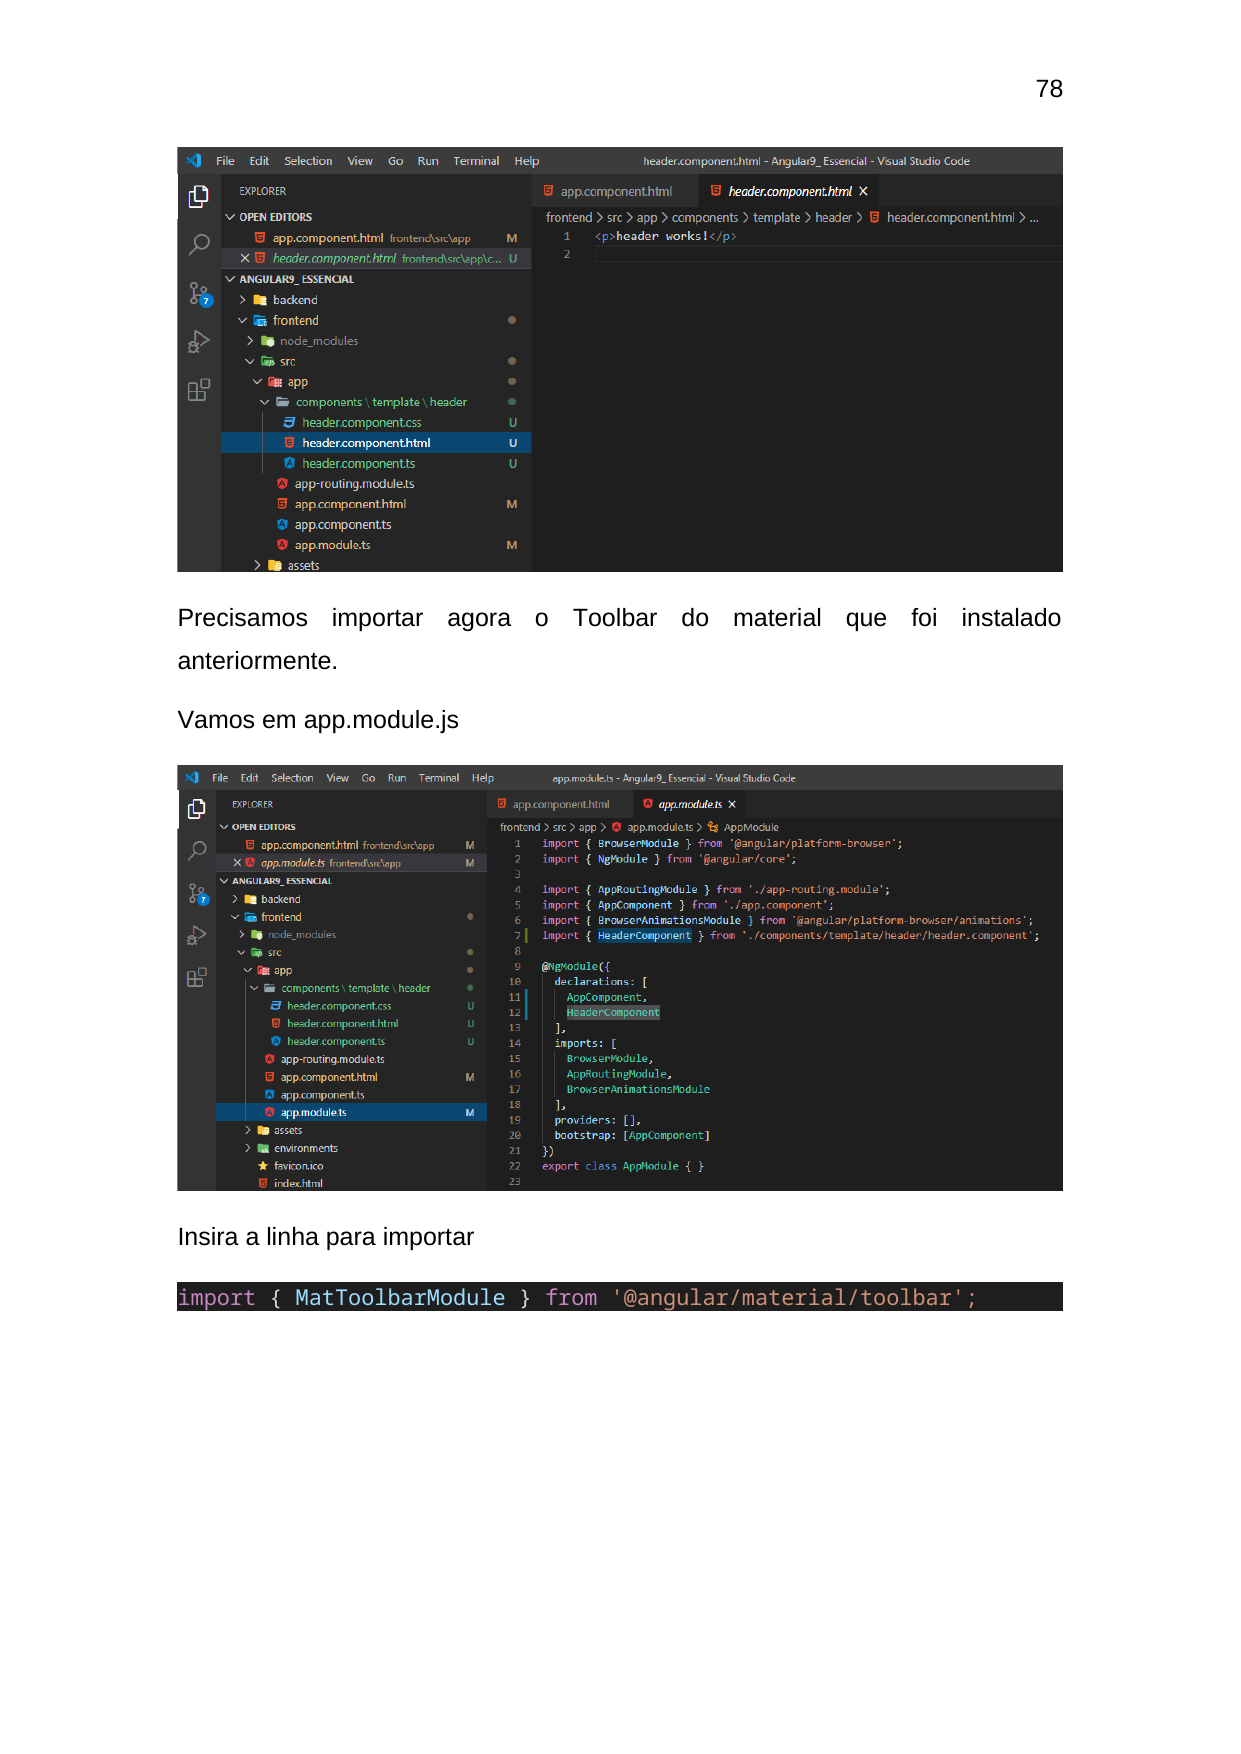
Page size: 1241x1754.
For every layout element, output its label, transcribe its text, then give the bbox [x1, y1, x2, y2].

text Precisamos importar agora o Toolbar do material que foi instalado anteriormente. [177, 602, 1063, 674]
text Insira a linha para importar [177, 1222, 1063, 1251]
text import { MatToolbarModule } from '@angular/material/toolbar'; [177, 1282, 1063, 1311]
text Vamos em app.module.js [177, 705, 1063, 734]
